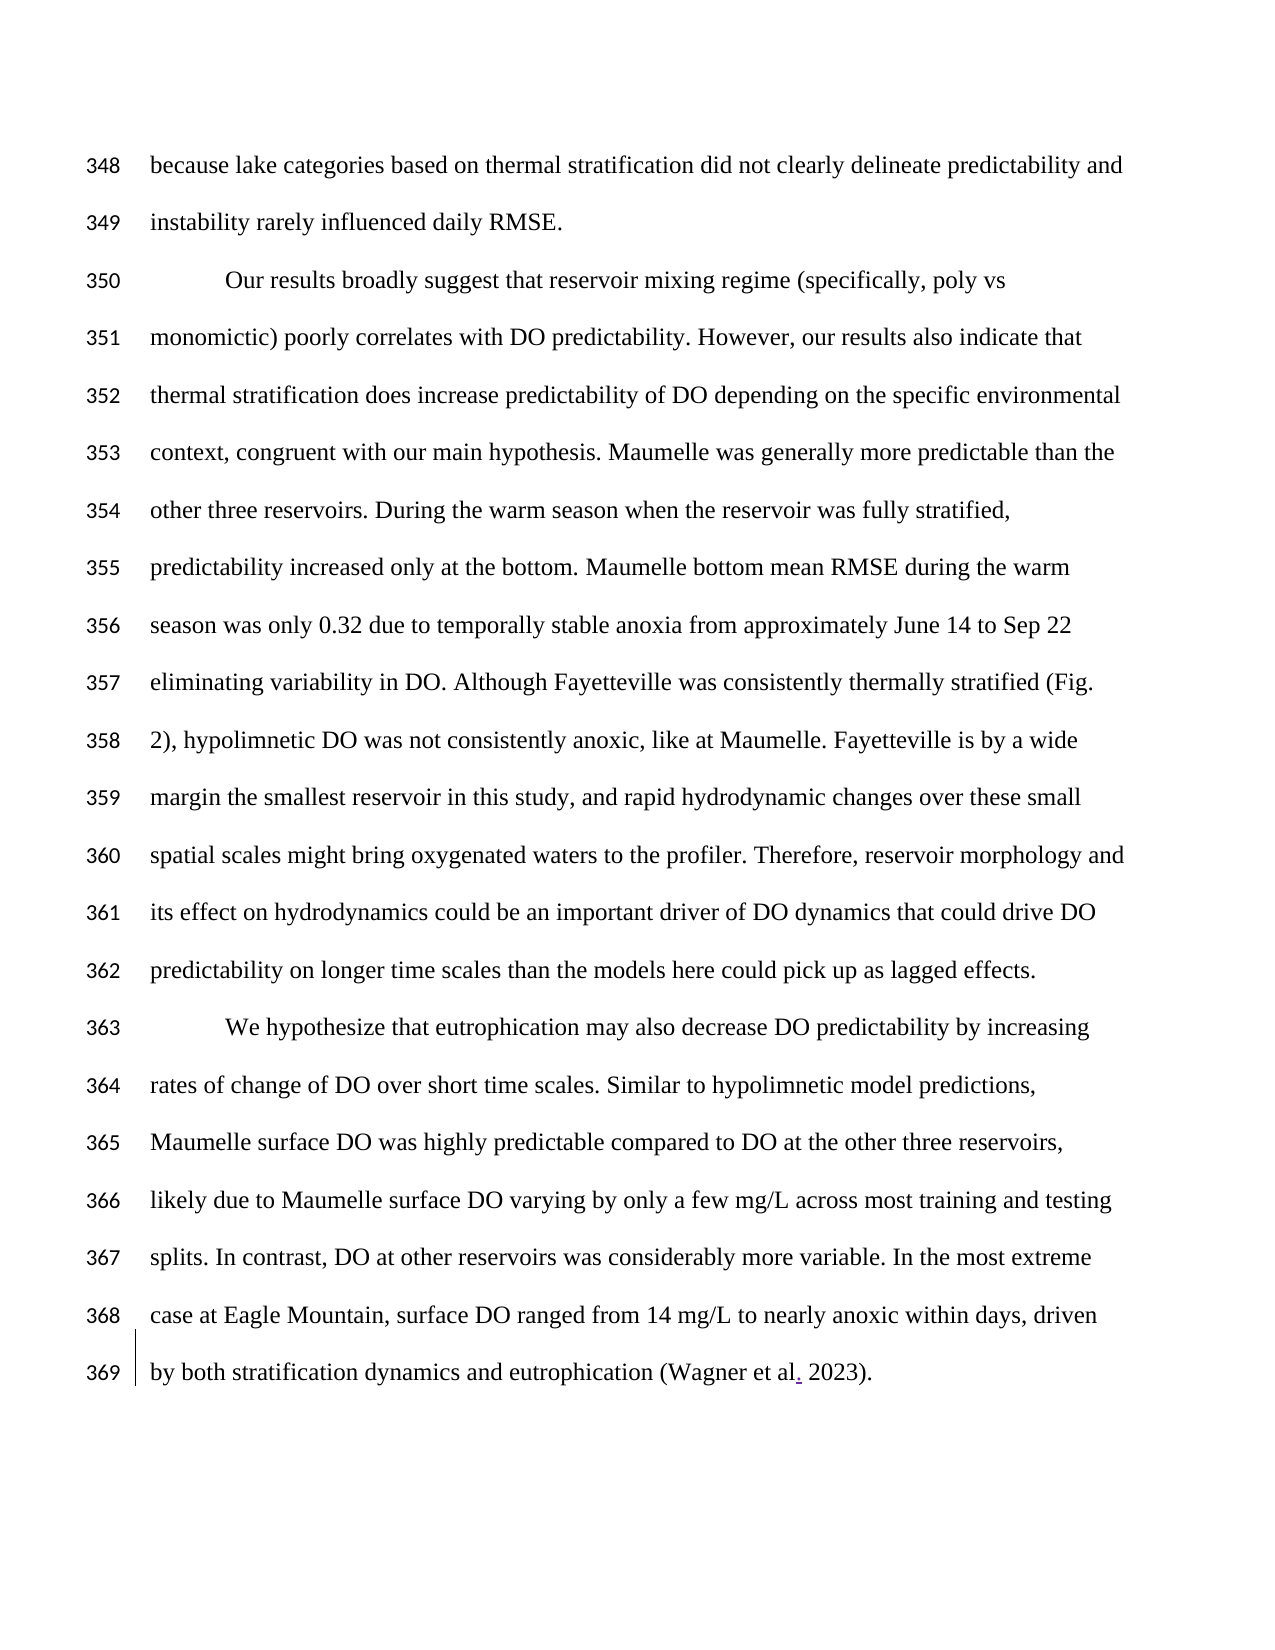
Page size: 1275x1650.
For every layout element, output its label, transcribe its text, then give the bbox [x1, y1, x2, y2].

text Our results broadly suggest that reservoir mixing regime (specifically, poly vs monomictic) poorly correlates with DO predictability. However, our results also indicate that thermal stratification does increase predictability of DO depending on the specific environmental context, congruent with our main hypothesis. Maumelle was generally more predictable than the other three reservoirs. During the warm season when the reservoir was fully stratified, predictability increased only at the bottom. Maumelle bottom mean RMSE during the warm season was only 0.32 due to temporally stable anoxia from approximately June 14 to Sep 22 eliminating variability in DO. Although Fayetteville was consistently thermally stratified (Fig. 2), hypolimnetic DO was not consistently anoxic, like at Maumelle. Fayetteville is by a wide margin the smallest reservoir in this study, and rapid hydrodynamic changes over these small spatial scales might bring oxygenated waters to the profiler. Therefore, reservoir morphology and its effect on hydrodynamics could be an important driver of DO dynamics that could drive DO predictability on longer time scales than the models here could pick up as lagged effects. [150, 265, 1125, 984]
text We hypothesize that eutrophication may also decrease DO predictability by increasing rates of change of DO over short time scales. Similar to hypolimnetic model predictions, Maumelle surface DO was highly predictable compared to DO at the other three reservoirs, likely due to Maumelle surface DO varying by only a few mg/L across most training and testing splits. In contrast, DO at other reservoirs was considerably more variable. In the most extreme case at Eagle Mountain, surface DO ranged from 14 mg/L to nearly anoxic within days, driven by both stratification dynamics and eutrophication (Wagner et al 2023). [150, 1012, 1125, 1386]
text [150, 150, 1125, 236]
